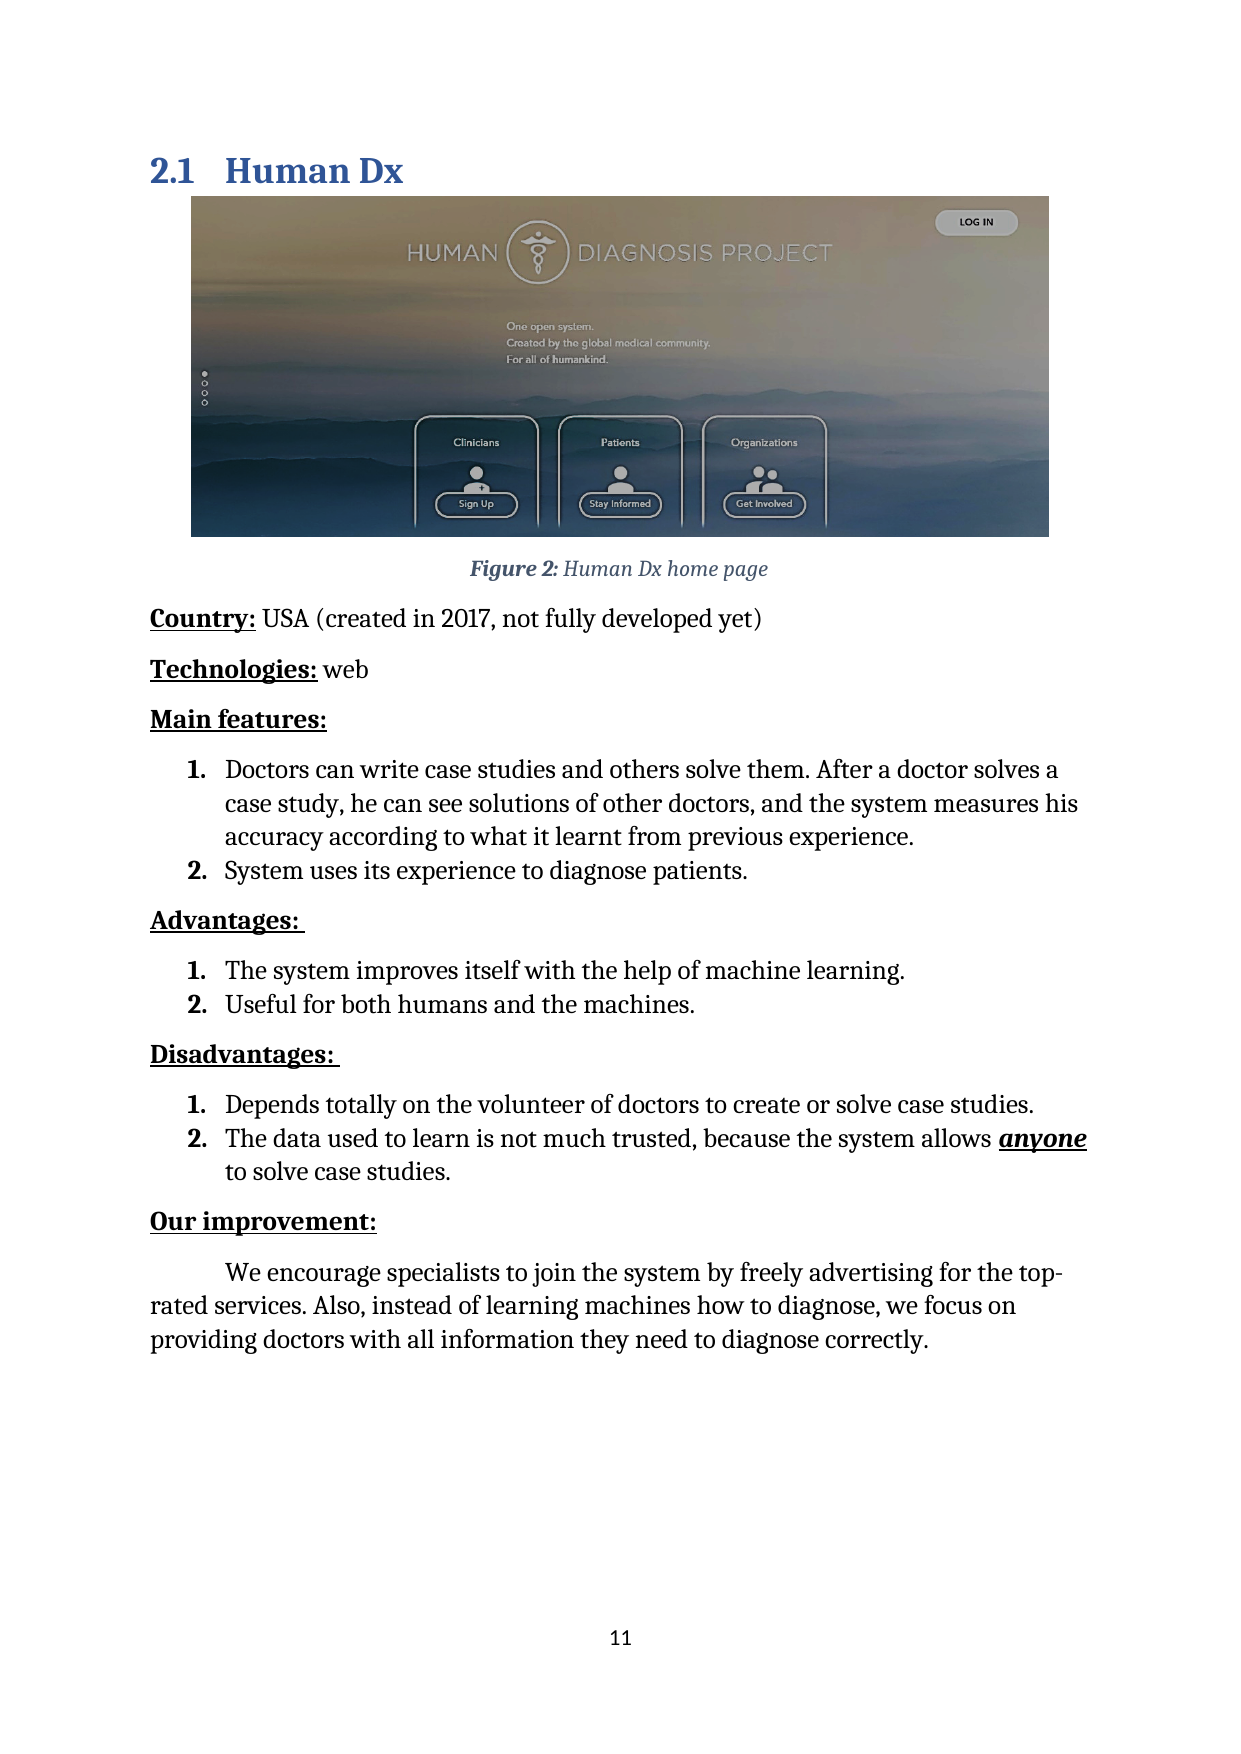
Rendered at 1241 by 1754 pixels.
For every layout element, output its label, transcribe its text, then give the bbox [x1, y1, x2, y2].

text Main features: [150, 704, 1090, 735]
subtitle 2.1 Human Dx [150, 150, 1090, 193]
text Figure 2: Human Dx home page [150, 556, 1090, 583]
text Country: USA (created in 2017, not fully developed yet) [150, 603, 1090, 634]
text Our improvement: [150, 1206, 1090, 1237]
list The data used to learn is not much trusted, because the system allows anyone to solve case studies. [187, 1123, 1090, 1187]
text Disadvantages: [150, 1039, 1090, 1070]
text We encourage specialists to join the system by freely advertising for the top-rated services. Also, instead of learning machines how to diagnose, we focus on providing doctors with all information they need to diagnose correctly. [150, 1257, 1090, 1355]
list Useful for both humans and the machines. [187, 989, 1090, 1020]
text Technologies: web [150, 654, 1090, 685]
picture [191, 196, 1049, 537]
list The system improves itself with the help of machine learning. [187, 955, 1090, 986]
text Advantages: [150, 905, 1090, 936]
list System uses its experience to diagnose patients. [187, 855, 1090, 886]
list Doctors can write case studies and others solve them. After a doctor solves a case study, he can see solutions of other doctors, and the system measures his accuracy according to what it learnt from previous experience. [187, 754, 1090, 852]
list Depends totally on the volunteer of doctors to create or solve case studies. [187, 1089, 1090, 1120]
